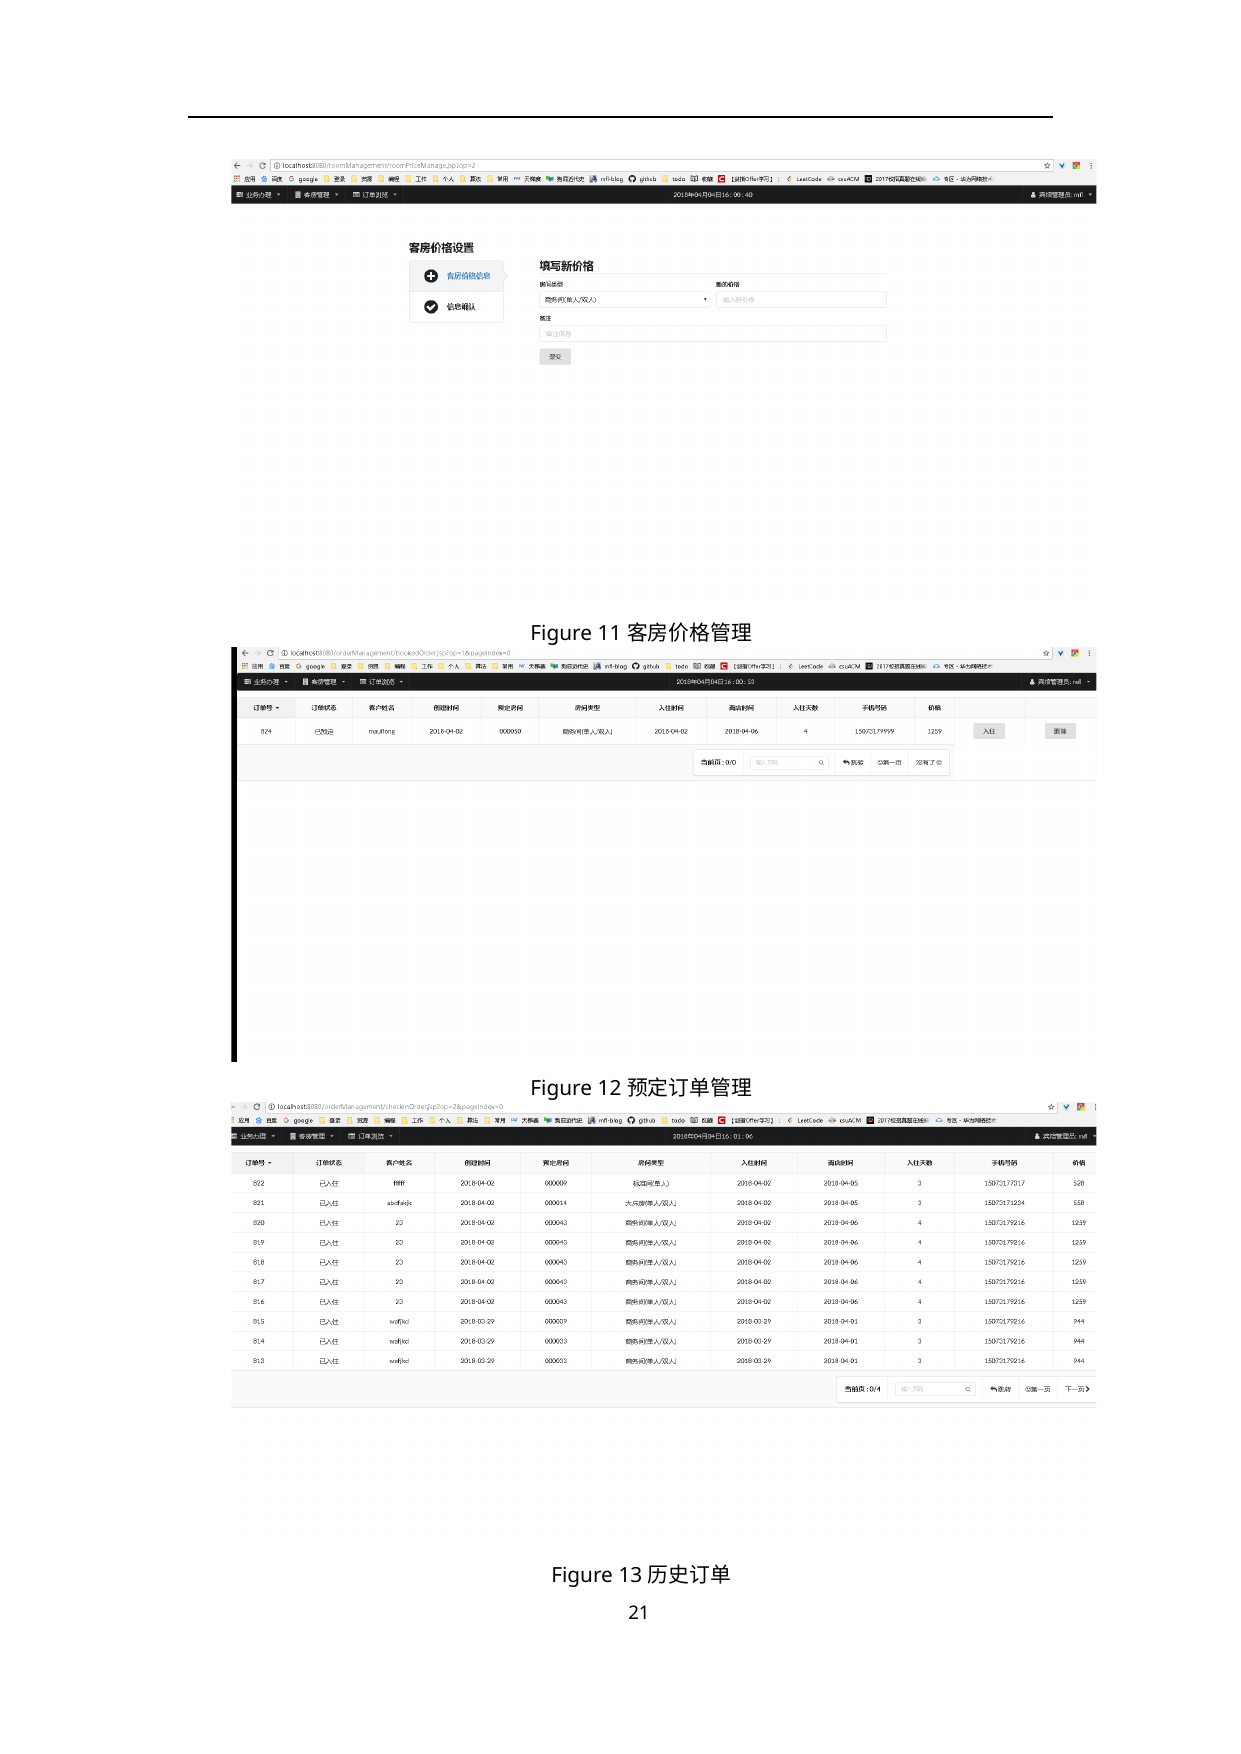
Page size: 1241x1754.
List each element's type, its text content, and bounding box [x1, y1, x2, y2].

picture [231, 647, 1097, 1062]
text Figure 12 预定订单管理 [187, 1070, 1053, 1102]
text Figure 11 客房价格管理 [187, 615, 1053, 647]
picture [231, 159, 1097, 604]
picture [231, 1102, 1097, 1536]
text Figure 13 历史订单 [187, 1557, 1053, 1590]
